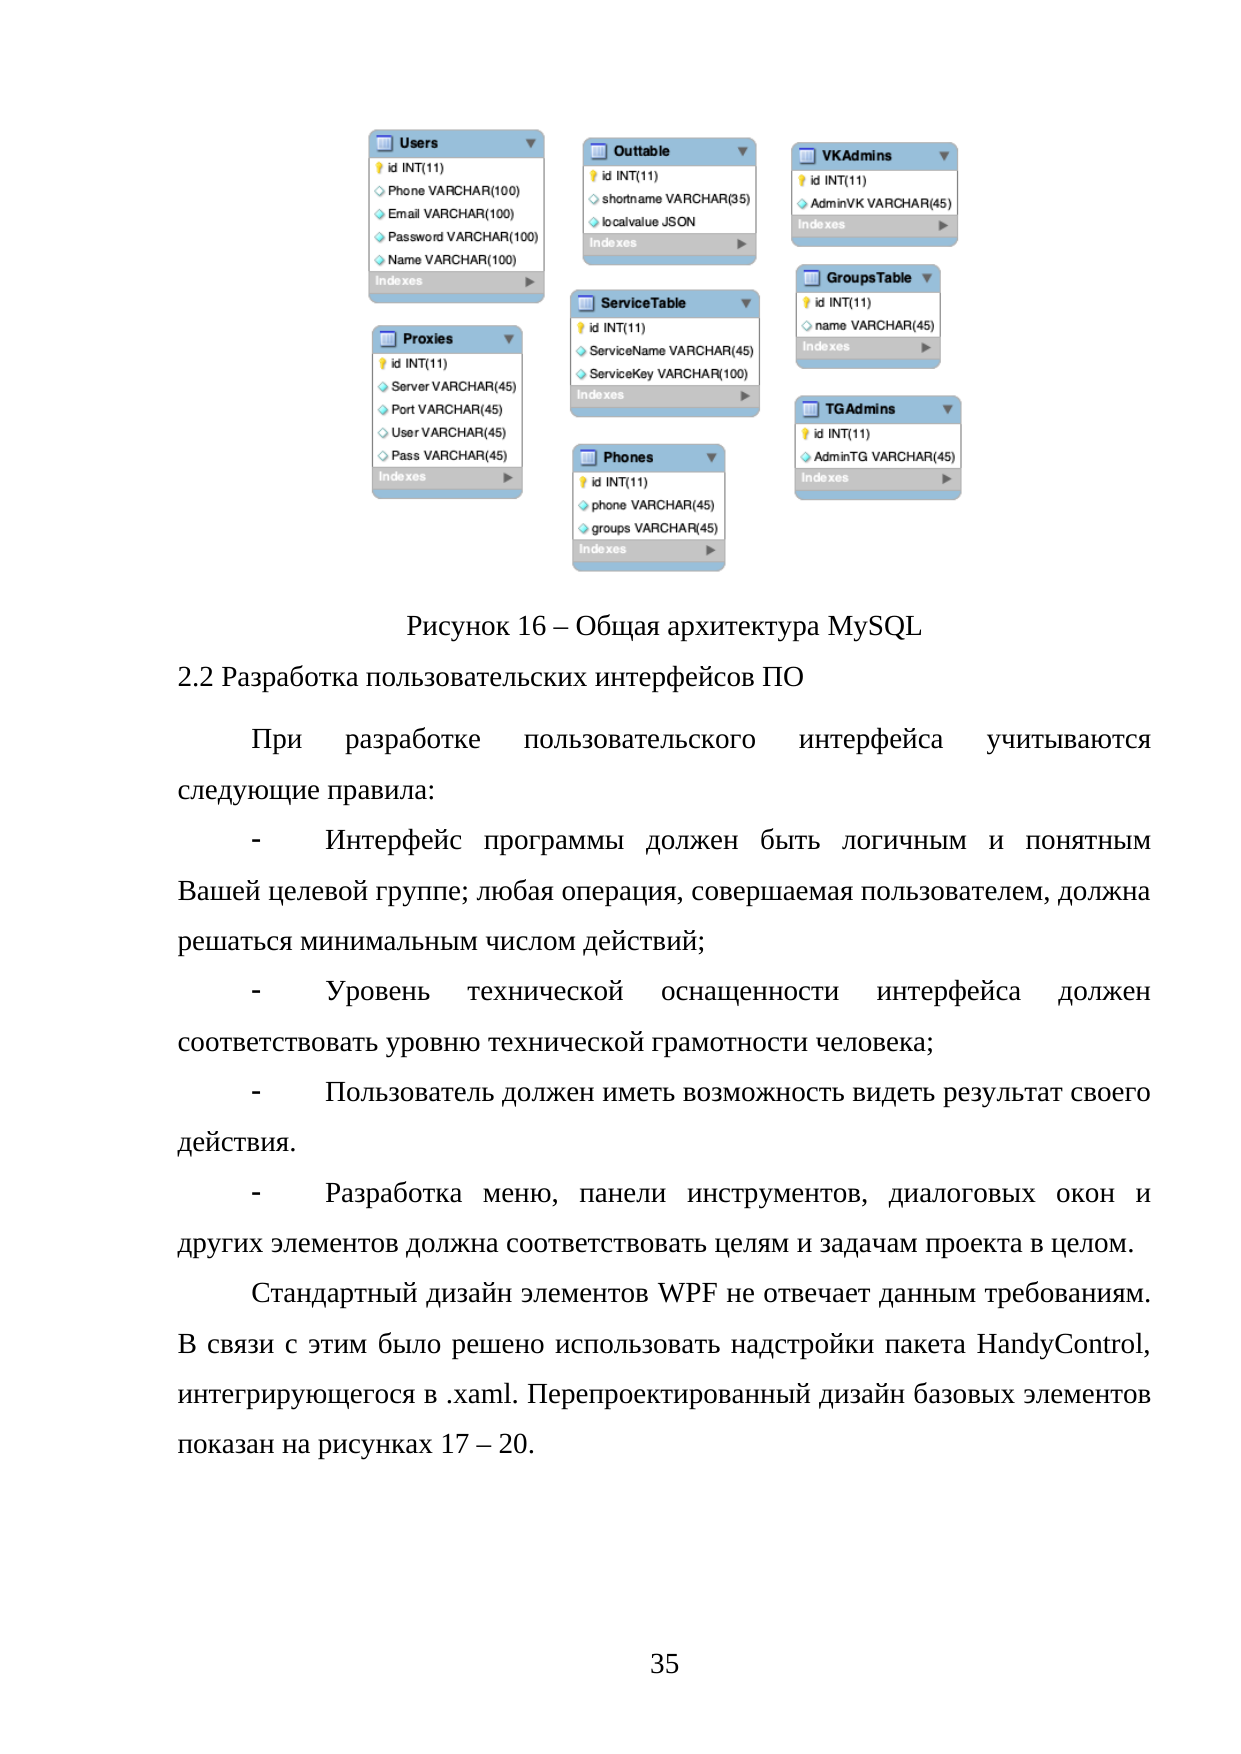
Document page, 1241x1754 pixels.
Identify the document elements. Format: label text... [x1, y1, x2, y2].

text При разработке пользовательского интерфейса учитываются следующие правила: [177, 722, 1152, 806]
picture [357, 118, 972, 582]
list Пользователь должен иметь возможность видеть результат своего действия. [177, 1074, 1152, 1158]
subtitle 2.2 Разработка пользовательских интерфейсов ПО [177, 659, 1152, 692]
list Разработка меню, панели инструментов, диалоговых окон и других элементов должна соответствовать целям и задачам проекта в целом. [177, 1175, 1152, 1259]
list Интерфейс программы должен быть логичным и понятным Вашей целевой группе; любая операция, совершаемая пользователем, должна решаться минимальным числом действий; [177, 822, 1152, 957]
list Уровень технической оснащенности интерфейса должен соответствовать уровню технической грамотности человека; [177, 973, 1152, 1057]
text Стандартный дизайн элементов WPF не отвечает данным требованиям. В связи с этим было решено использовать надстройки пакета HandyControl, интегрирующегося в .xaml. Перепроектированный дизайн базовых элементов показан на рисунках 17 – 20. [177, 1276, 1152, 1460]
text Рисунок 16 – Общая архитектура MySQL [177, 608, 1152, 641]
